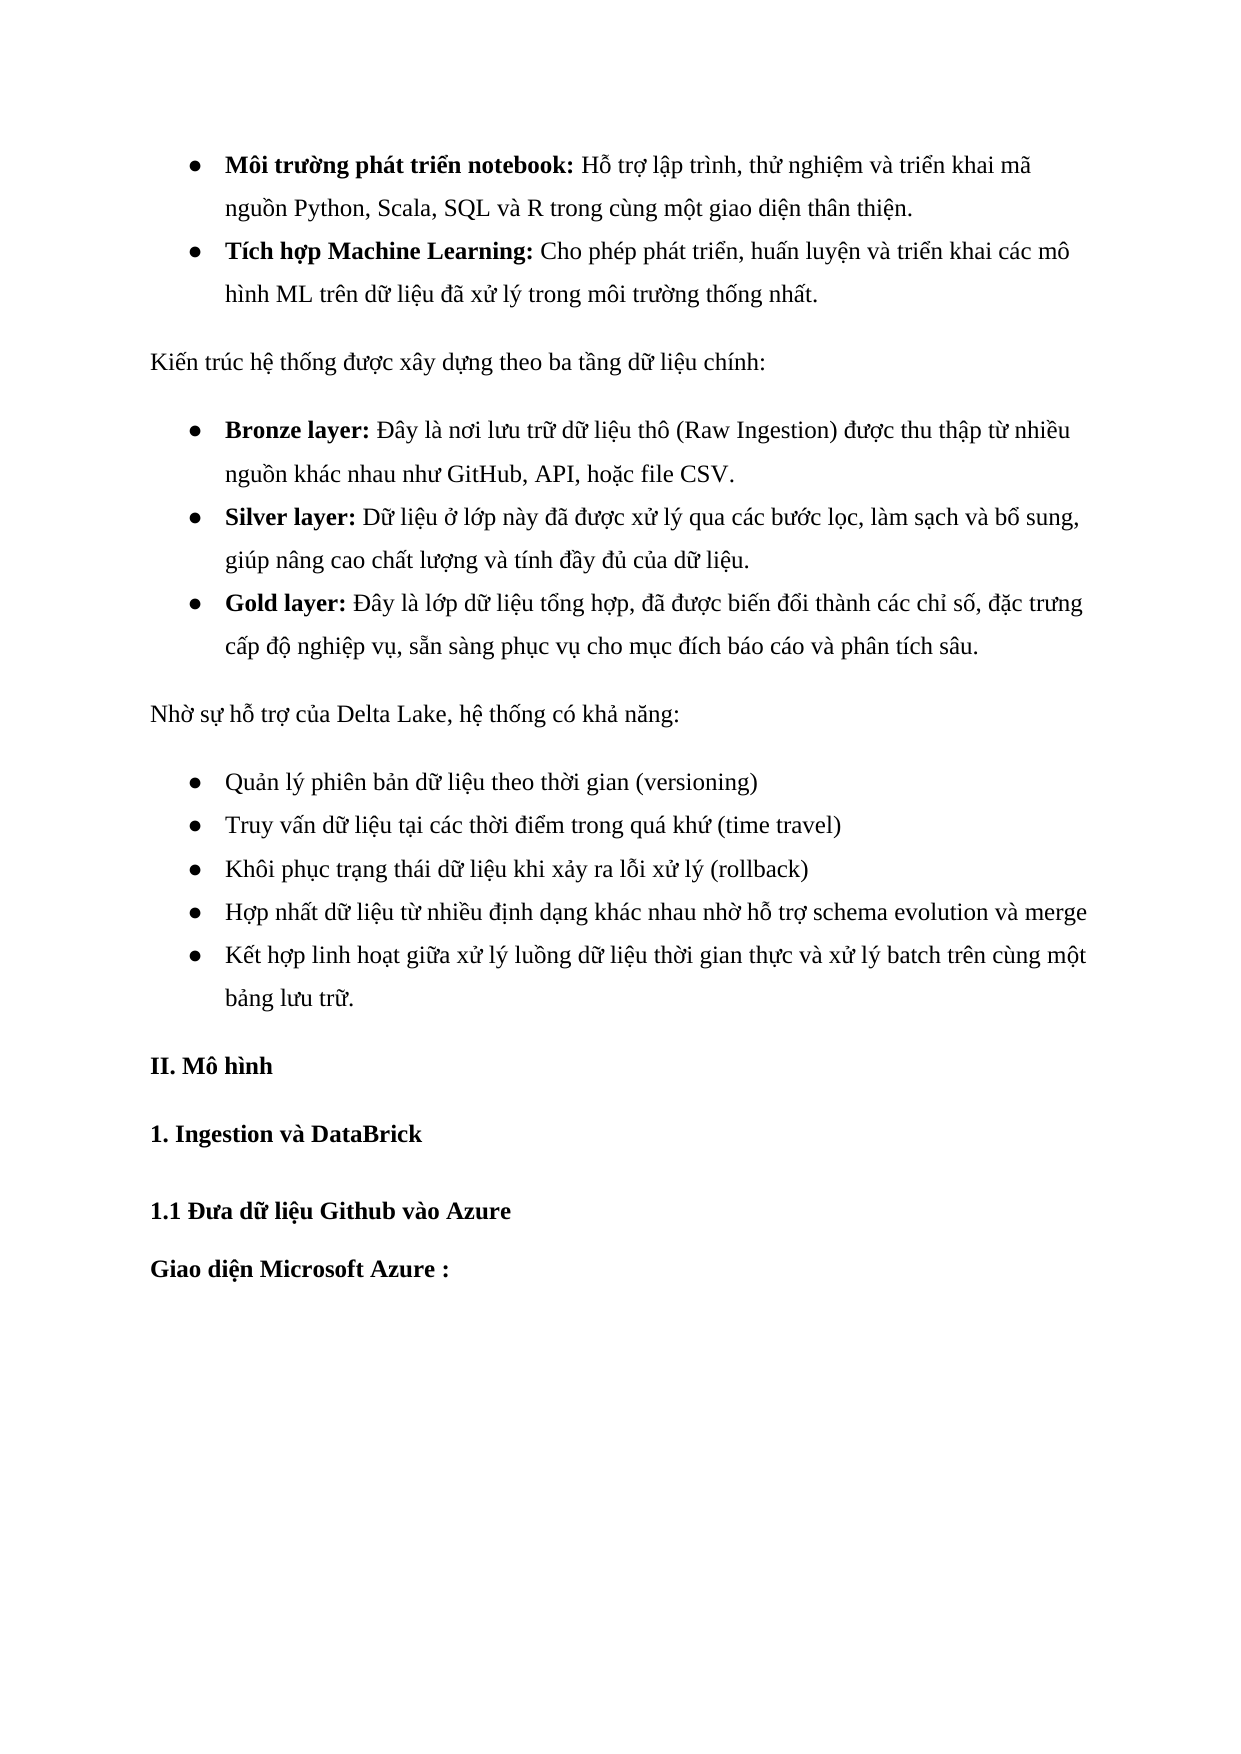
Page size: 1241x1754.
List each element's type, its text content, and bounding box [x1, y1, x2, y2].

list Khôi phục trạng thái dữ liệu khi xảy ra lỗi xử lý (rollback) [187, 854, 1090, 882]
subtitle II. Mô hình [150, 1051, 1090, 1080]
list Silver layer: Dữ liệu ở lớp này đã được xử lý qua các bước lọc, làm sạch và bổ sung, giúp nâng cao chất lượng và tính đầy đủ của dữ liệu. [187, 502, 1090, 574]
text Giao diện Microsoft Azure : [150, 1254, 1090, 1283]
list Tích hợp Machine Learning: Cho phép phát triển, huấn luyện và triển khai các mô hình ML trên dữ liệu đã xử lý trong môi trường thống nhất. [187, 236, 1090, 308]
list Gold layer: Đây là lớp dữ liệu tổng hợp, đã được biến đổi thành các chỉ số, đặc trưng cấp độ nghiệp vụ, sẵn sàng phục vụ cho mục đích báo cáo và phân tích sâu. [187, 588, 1090, 660]
list Truy vấn dữ liệu tại các thời điểm trong quá khứ (time travel) [187, 811, 1090, 839]
list Hợp nhất dữ liệu từ nhiều định dạng khác nhau nhờ hỗ trợ schema evolution và merge [187, 897, 1090, 926]
list Bronze layer: Đây là nơi lưu trữ dữ liệu thô (Raw Ingestion) được thu thập từ nhiều nguồn khác nhau như GitHub, API, hoặc file CSV. [187, 416, 1090, 487]
list Môi trường phát triển notebook: Hỗ trợ lập trình, thử nghiệm và triển khai mã nguồn Python, Scala, SQL và R trong cùng một giao diện thân thiện. [187, 150, 1090, 222]
list Quản lý phiên bản dữ liệu theo thời gian (versioning) [187, 767, 1090, 796]
text Kiến trúc hệ thống được xây dựng theo ba tầng dữ liệu chính: [150, 347, 1090, 376]
list Kết hợp linh hoạt giữa xử lý luồng dữ liệu thời gian thực và xử lý batch trên cùng một bảng lưu trữ. [187, 940, 1090, 1012]
subtitle 1.1 Đưa dữ liệu Github vào Azure [150, 1196, 1090, 1224]
text Nhờ sự hỗ trợ của Delta Lake, hệ thống có khả năng: [150, 699, 1090, 728]
subtitle 1. Ingestion và DataBrick [150, 1119, 1090, 1148]
